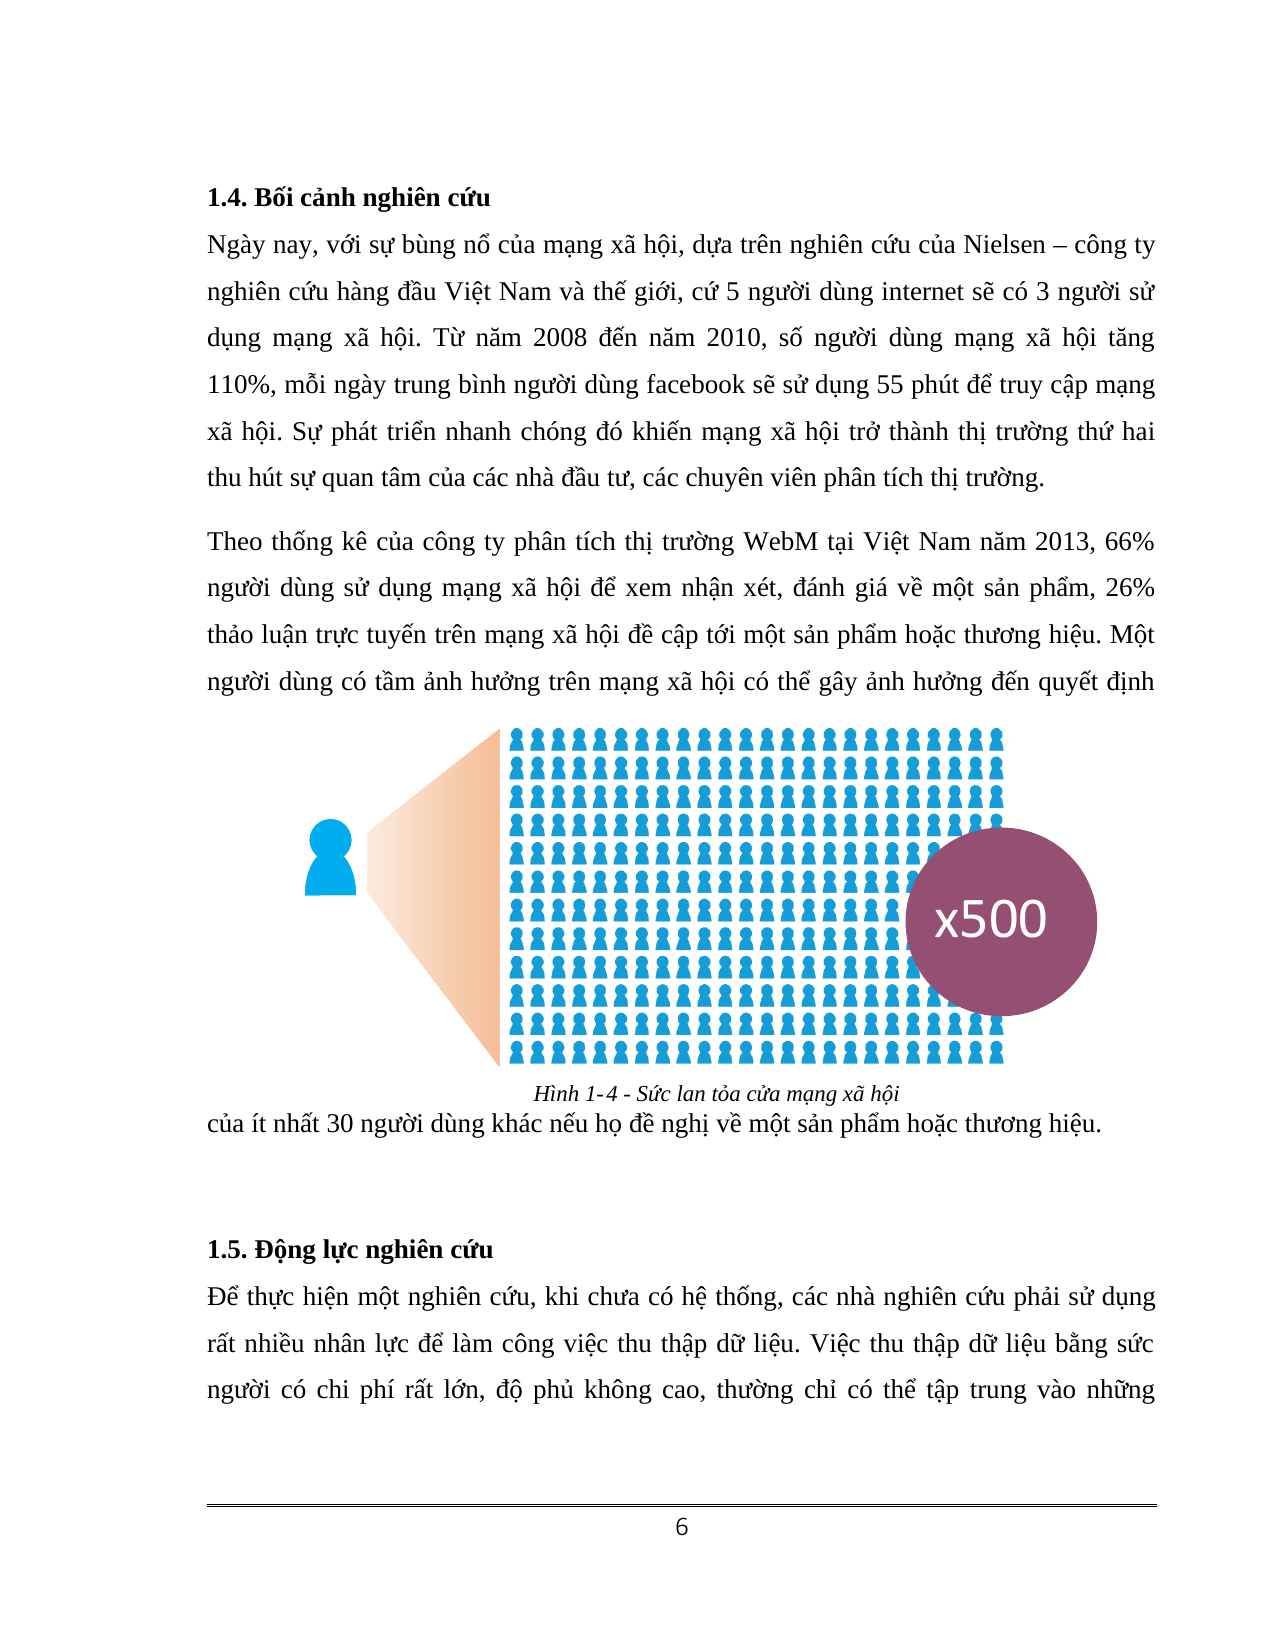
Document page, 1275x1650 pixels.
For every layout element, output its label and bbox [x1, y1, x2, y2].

picture [504, 728, 1008, 1072]
